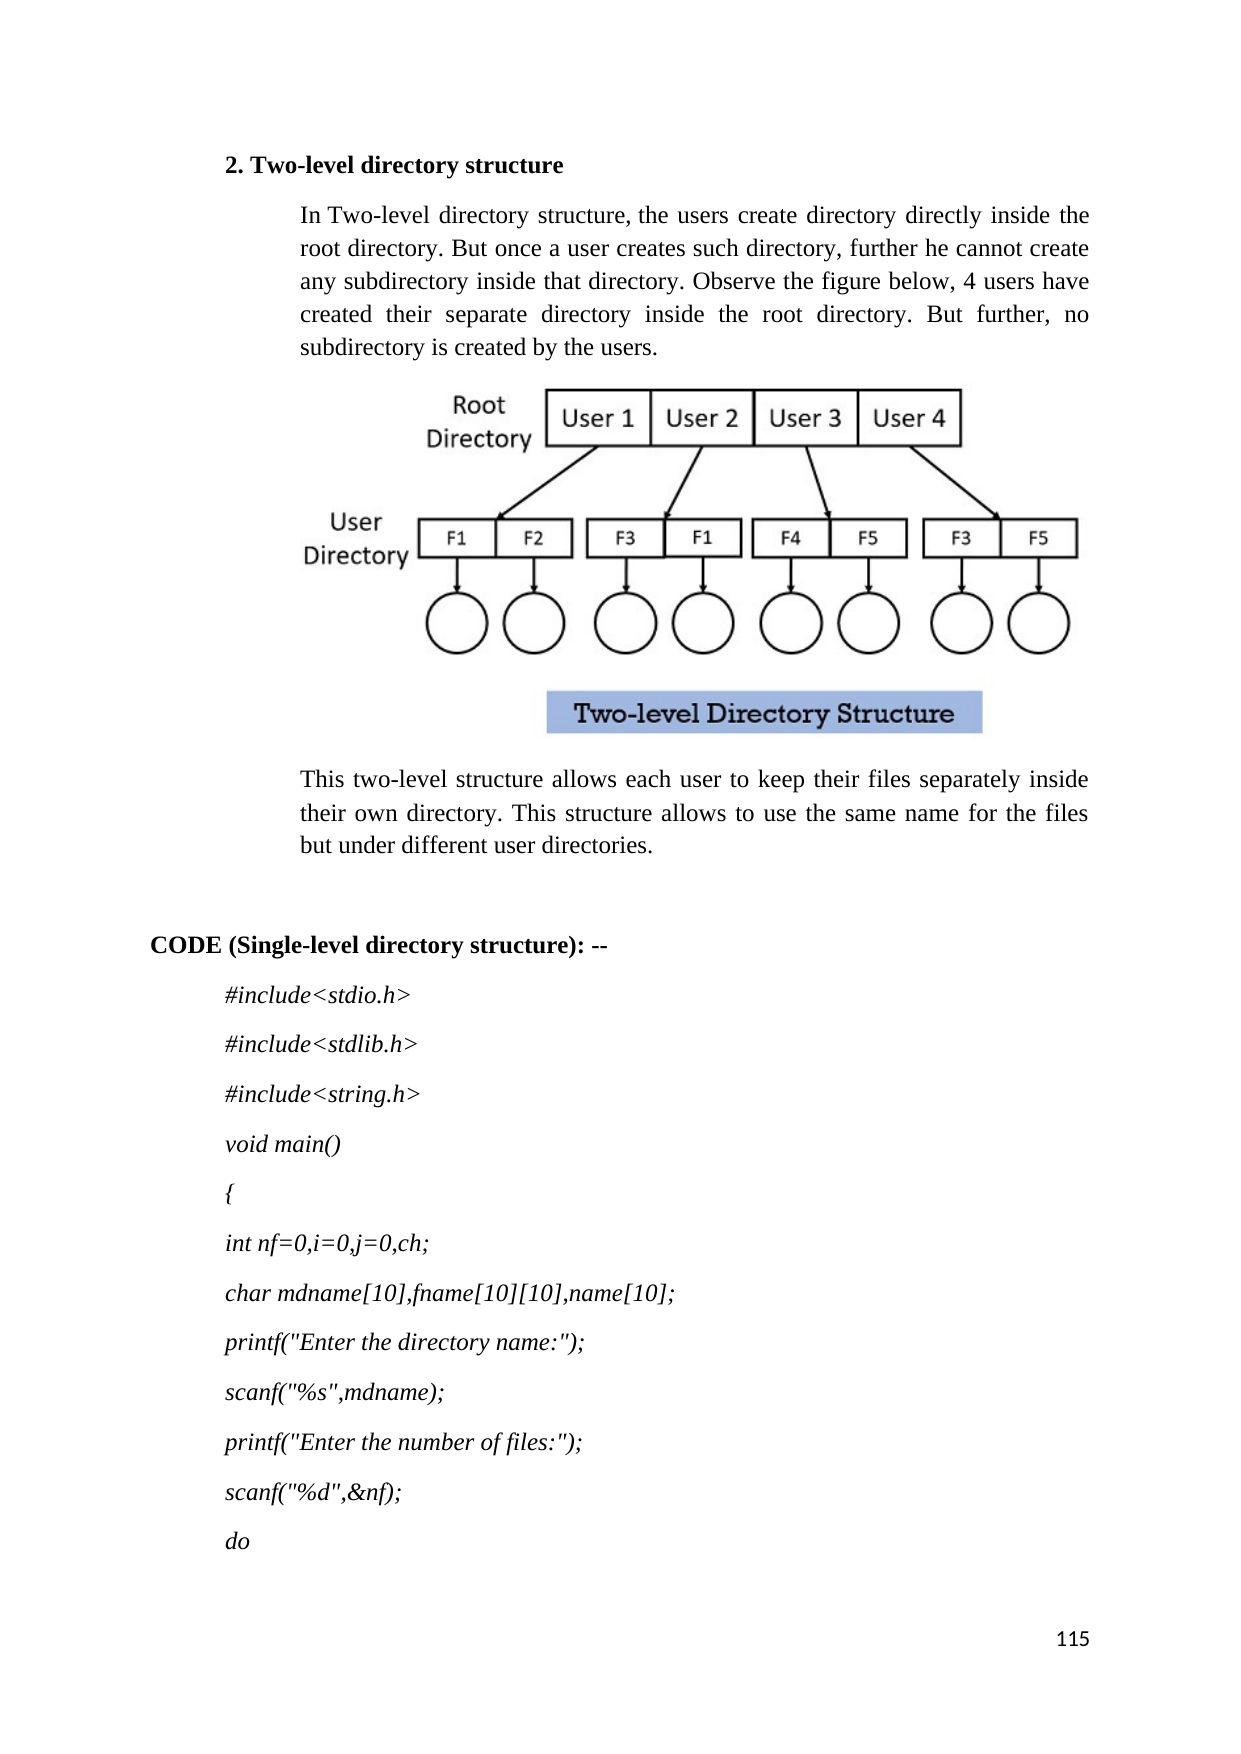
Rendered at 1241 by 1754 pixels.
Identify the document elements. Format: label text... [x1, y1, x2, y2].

text #include<string.h> [225, 1079, 1090, 1108]
text { [225, 1178, 1090, 1207]
picture [300, 381, 1088, 744]
text This two-level structure allows each user to keep their files separately inside their own directory. This structure allows to use the same name for the files but under different user directories. [300, 764, 1090, 859]
text do [225, 1526, 1090, 1555]
text scanf("%s",mdname); [225, 1377, 1090, 1406]
text CODE (Single-level directory structure): -- [150, 930, 1090, 959]
text printf("Enter the number of files:"); [225, 1427, 1090, 1456]
text int nf=0,i=0,j=0,ch; [225, 1228, 1090, 1257]
text 2. Two-level directory structure [225, 150, 1090, 179]
text #include<stdlib.h> [225, 1029, 1090, 1058]
text printf("Enter the directory name:"); [225, 1327, 1090, 1356]
text char mdname[10],fname[10][10],name[10]; [225, 1278, 1090, 1307]
text In Two-level directory structure, the users create directory directly inside the root directory. But once a user creates such directory, further he cannot create any subdirectory inside that directory. Observe the figure below, 4 users have created their separate directory inside the root directory. But further, no subdirectory is created by the users. [300, 200, 1090, 361]
text #include<stdio.h> [225, 980, 1090, 1008]
text void main() [225, 1129, 1090, 1157]
text scanf("%d",&nf); [225, 1477, 1090, 1505]
